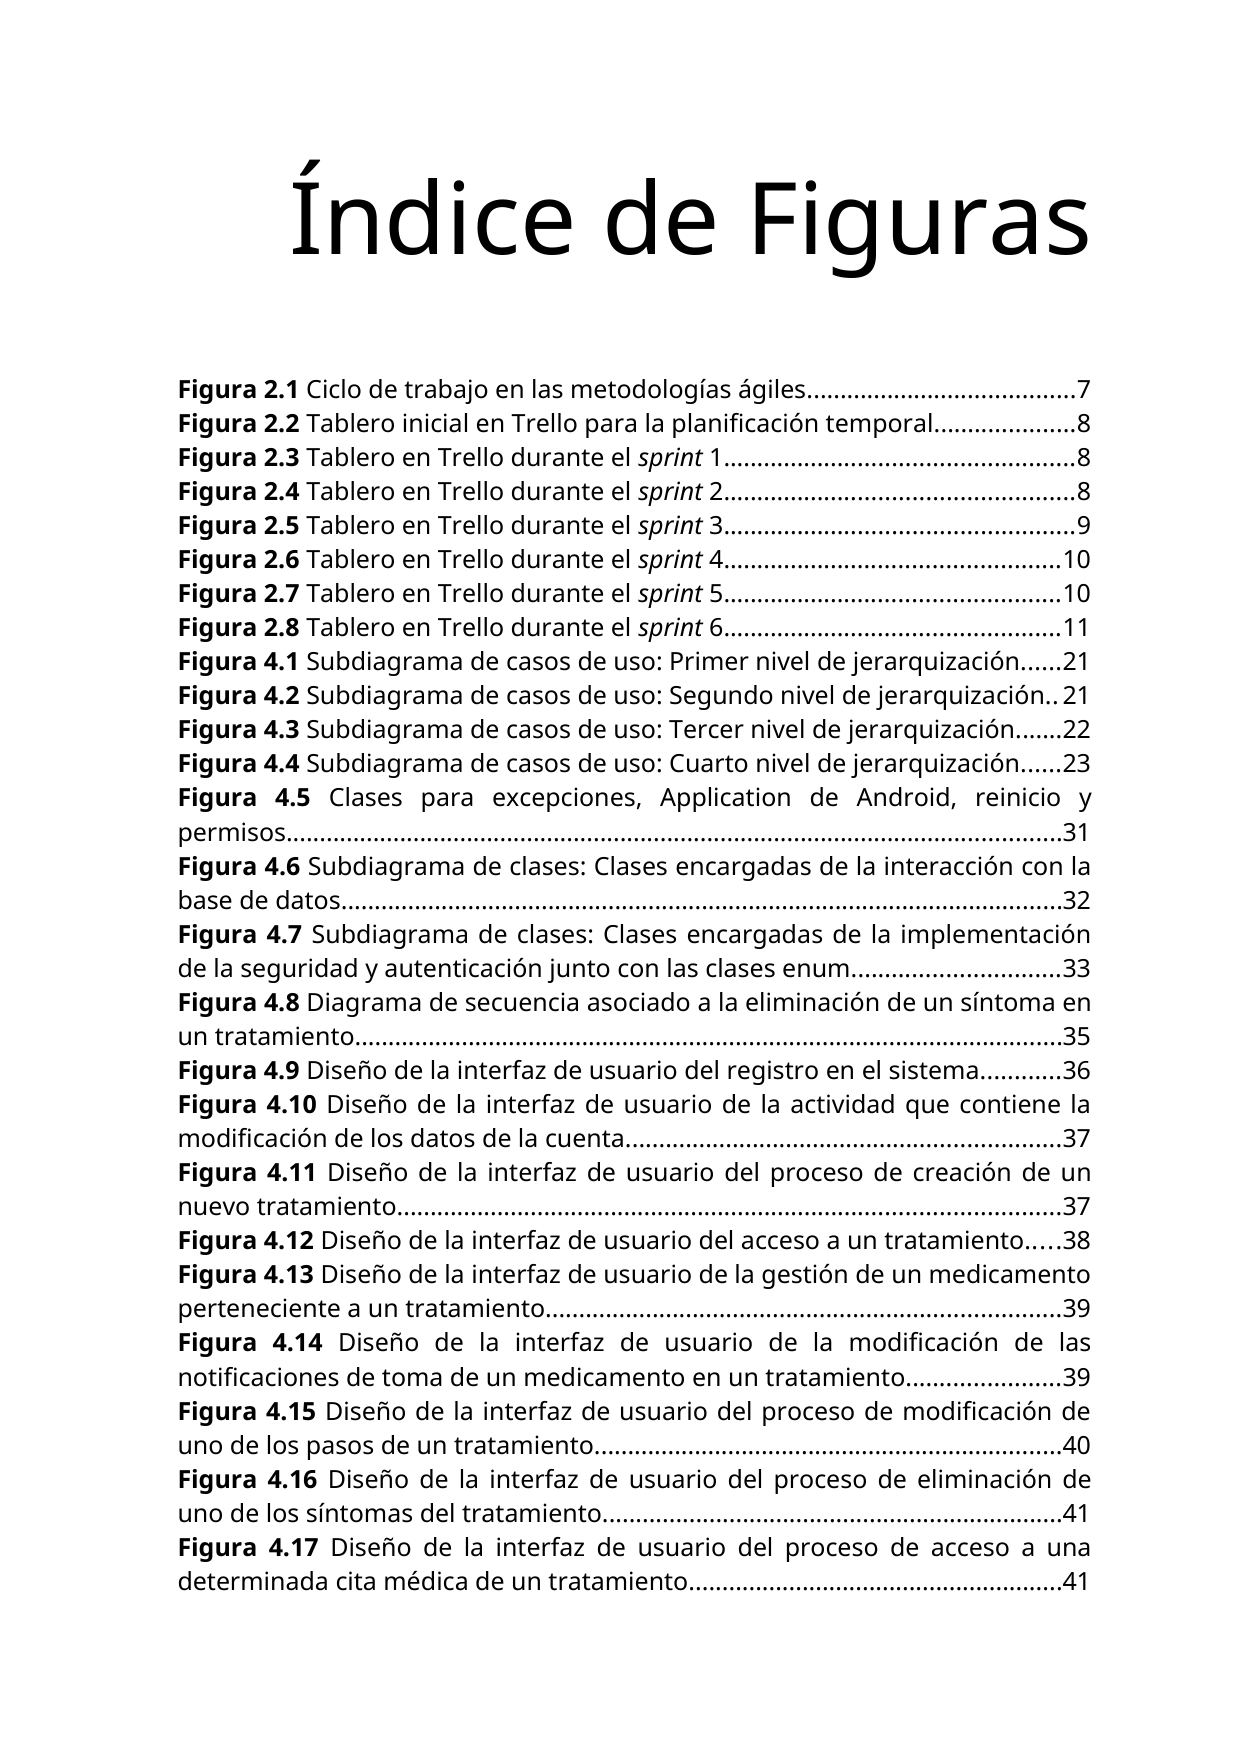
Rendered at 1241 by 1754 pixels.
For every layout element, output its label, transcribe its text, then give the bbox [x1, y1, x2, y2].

text Índice de Figuras [177, 148, 1092, 284]
text Figura 4.13 Diseño de la interfaz de usuario de la gestión de un medicamento perteneciente a un tratamiento. 39 [177, 1257, 1092, 1325]
text Figura 4.11 Diseño de la interfaz de usuario del proceso de creación de un nuevo tratamiento. 37 [177, 1155, 1092, 1223]
text Figura 4.8 Diagrama de secuencia asociado a la eliminación de un síntoma en un tratamiento. 35 [177, 984, 1092, 1053]
text Figura 4.15 Diseño de la interfaz de usuario del proceso de modificación de uno de los pasos de un tratamiento. 40 [177, 1393, 1092, 1461]
text Figura 4.2 Subdiagrama de casos de uso: Segundo nivel de jerarquización. 21 [177, 678, 1092, 712]
text Figura 2.6 Tablero en Trello durante el sprint 4. 10 [177, 542, 1092, 576]
text Figura 2.7 Tablero en Trello durante el sprint 5. 10 [177, 576, 1092, 610]
text Figura 4.17 Diseño de la interfaz de usuario del proceso de acceso a una determinada cita médica de un tratamiento. 41 [177, 1529, 1092, 1598]
text Figura 4.9 Diseño de la interfaz de usuario del registro en el sistema. 36 [177, 1053, 1092, 1087]
text Figura 4.1 Subdiagrama de casos de uso: Primer nivel de jerarquización. 21 [177, 644, 1092, 678]
text Figura 4.12 Diseño de la interfaz de usuario del acceso a un tratamiento. 38 [177, 1223, 1092, 1257]
text Figura 4.4 Subdiagrama de casos de uso: Cuarto nivel de jerarquización. 23 [177, 746, 1092, 780]
text Figura 4.16 Diseño de la interfaz de usuario del proceso de eliminación de uno de los síntomas del tratamiento. 41 [177, 1461, 1092, 1529]
text Figura 4.6 Subdiagrama de clases: Clases encargadas de la interacción con la base de datos. 32 [177, 848, 1092, 916]
text Figura 2.2 Tablero inicial en Trello para la planificación temporal. 8 [177, 405, 1092, 439]
text Figura 4.14 Diseño de la interfaz de usuario de la modificación de las notificaciones de toma de un medicamento en un tratamiento. 39 [177, 1325, 1092, 1393]
text Figura 4.7 Subdiagrama de clases: Clases encargadas de la implementación de la seguridad y autenticación junto con las clases enum. 33 [177, 916, 1092, 984]
text Figura 2.3 Tablero en Trello durante el sprint 1. 8 [177, 439, 1092, 473]
text Figura 4.10 Diseño de la interfaz de usuario de la actividad que contiene la modificación de los datos de la cuenta. 37 [177, 1087, 1092, 1155]
text Figura 2.5 Tablero en Trello durante el sprint 3. 9 [177, 508, 1092, 542]
text Figura 2.8 Tablero en Trello durante el sprint 6. 11 [177, 610, 1092, 644]
text Figura 4.3 Subdiagrama de casos de uso: Tercer nivel de jerarquización. 22 [177, 712, 1092, 746]
text Figura 2.1 Ciclo de trabajo en las metodologías ágiles. 7 [177, 371, 1092, 405]
text Figura 2.4 Tablero en Trello durante el sprint 2. 8 [177, 473, 1092, 508]
text Figura 4.5 Clases para excepciones, Application de Android, reinicio y permisos. 31 [177, 780, 1092, 848]
